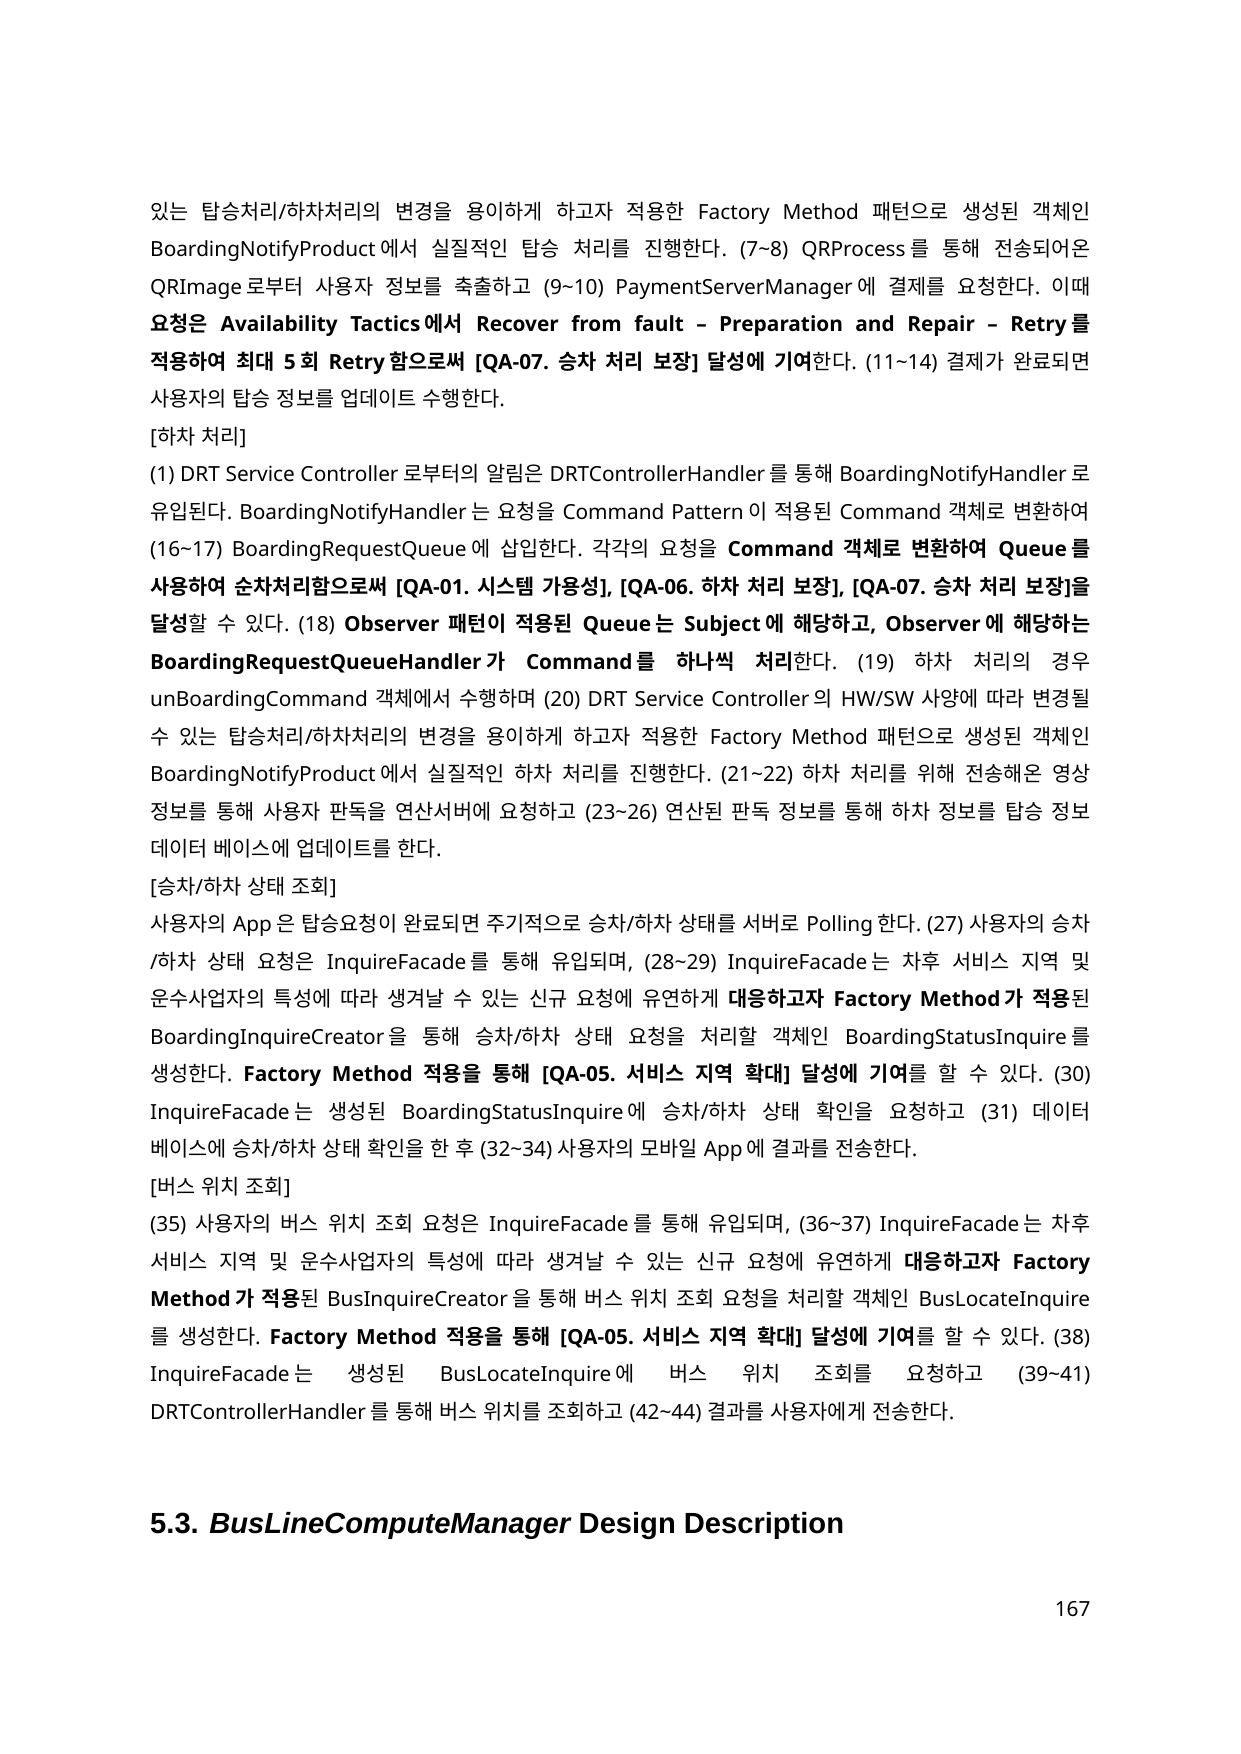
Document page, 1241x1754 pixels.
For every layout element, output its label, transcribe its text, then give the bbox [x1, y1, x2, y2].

text (35) 사용자의 버스 위치 조회 요청은 InquireFacade를 통해 유입되며, (36~37) InquireFacade는 차후 서비스 지역 및 운수사업자의 특성에 따라 생겨날 수 있는 신규 요청에 유연하게 대응하고자 Factory Method가 적용된 BusInquireCreator을 통해 버스 위치 조회 요청을 처리할 객체인 BusLocateInquire를 생성한다. Factory Method 적용을 통해 [QA-05. 서비스 지역 확대] 달성에 기여를 할 수 있다. (38) InquireFacade는 생성된 BusLocateInquire에 버스 위치 조회를 요청하고 (39~41) DRTControllerHandler를 통해 버스 위치를 조회하고 (42~44) 결과를 사용자에게 전송한다. [150, 1204, 1090, 1429]
subtitle BusLineComputeManager Design Description [150, 1504, 1090, 1542]
text (1) DRT Service Controller로부터의 알림은 DRTControllerHandler를 통해 BoardingNotifyHandler로 유입된다. BoardingNotifyHandler는 요청을 Command Pattern이 적용된 Command 객체로 변환하여 (16~17) BoardingRequestQueue에 삽입한다. 각각의 요청을 Command 객체로 변환하여 Queue를 사용하여 순차처리함으로써 [QA-01. 시스템 가용성], [QA-06. 하차 처리 보장], [QA-07. 승차 처리 보장]을 달성할 수 있다. (18) Observer 패턴이 적용된 Queue는 Subject에 해당하고, Observer에 해당하는 BoardingRequestQueueHandler가 Command를 하나씩 처리한다. (19) 하차 처리의 경우 unBoardingCommand 객체에서 수행하며 (20) DRT Service Controller의 HW/SW 사양에 따라 변경될 수 있는 탑승처리/하차처리의 변경을 용이하게 하고자 적용한 Factory Method 패턴으로 생성된 객체인 BoardingNotifyProduct에서 실질적인 하차 처리를 진행한다. (21~22) 하차 처리를 위해 전송해온 영상 정보를 통해 사용자 판독을 연산서버에 요청하고 (23~26) 연산된 판독 정보를 통해 하차 정보를 탑승 정보 데이터 베이스에 업데이트를 한다. [150, 454, 1090, 867]
text [하차 처리] [150, 417, 1090, 454]
text [승차/하차 상태 조회] [150, 867, 1090, 904]
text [150, 192, 1090, 417]
text [버스 위치 조회] [150, 1167, 1090, 1204]
text 사용자의 App은 탑승요청이 완료되면 주기적으로 승차/하차 상태를 서버로 Polling한다. (27) 사용자의 승차/하차 상태 요청은 InquireFacade를 통해 유입되며, (28~29) InquireFacade는 차후 서비스 지역 및 운수사업자의 특성에 따라 생겨날 수 있는 신규 요청에 유연하게 대응하고자 Factory Method가 적용된 BoardingInquireCreator을 통해 승차/하차 상태 요청을 처리할 객체인 BoardingStatusInquire를 생성한다. Factory Method 적용을 통해 [QA-05. 서비스 지역 확대] 달성에 기여를 할 수 있다. (30) InquireFacade는 생성된 BoardingStatusInquire에 승차/하차 상태 확인을 요청하고 (31) 데이터 베이스에 승차/하차 상태 확인을 한 후 (32~34) 사용자의 모바일 App에 결과를 전송한다. [150, 904, 1090, 1167]
